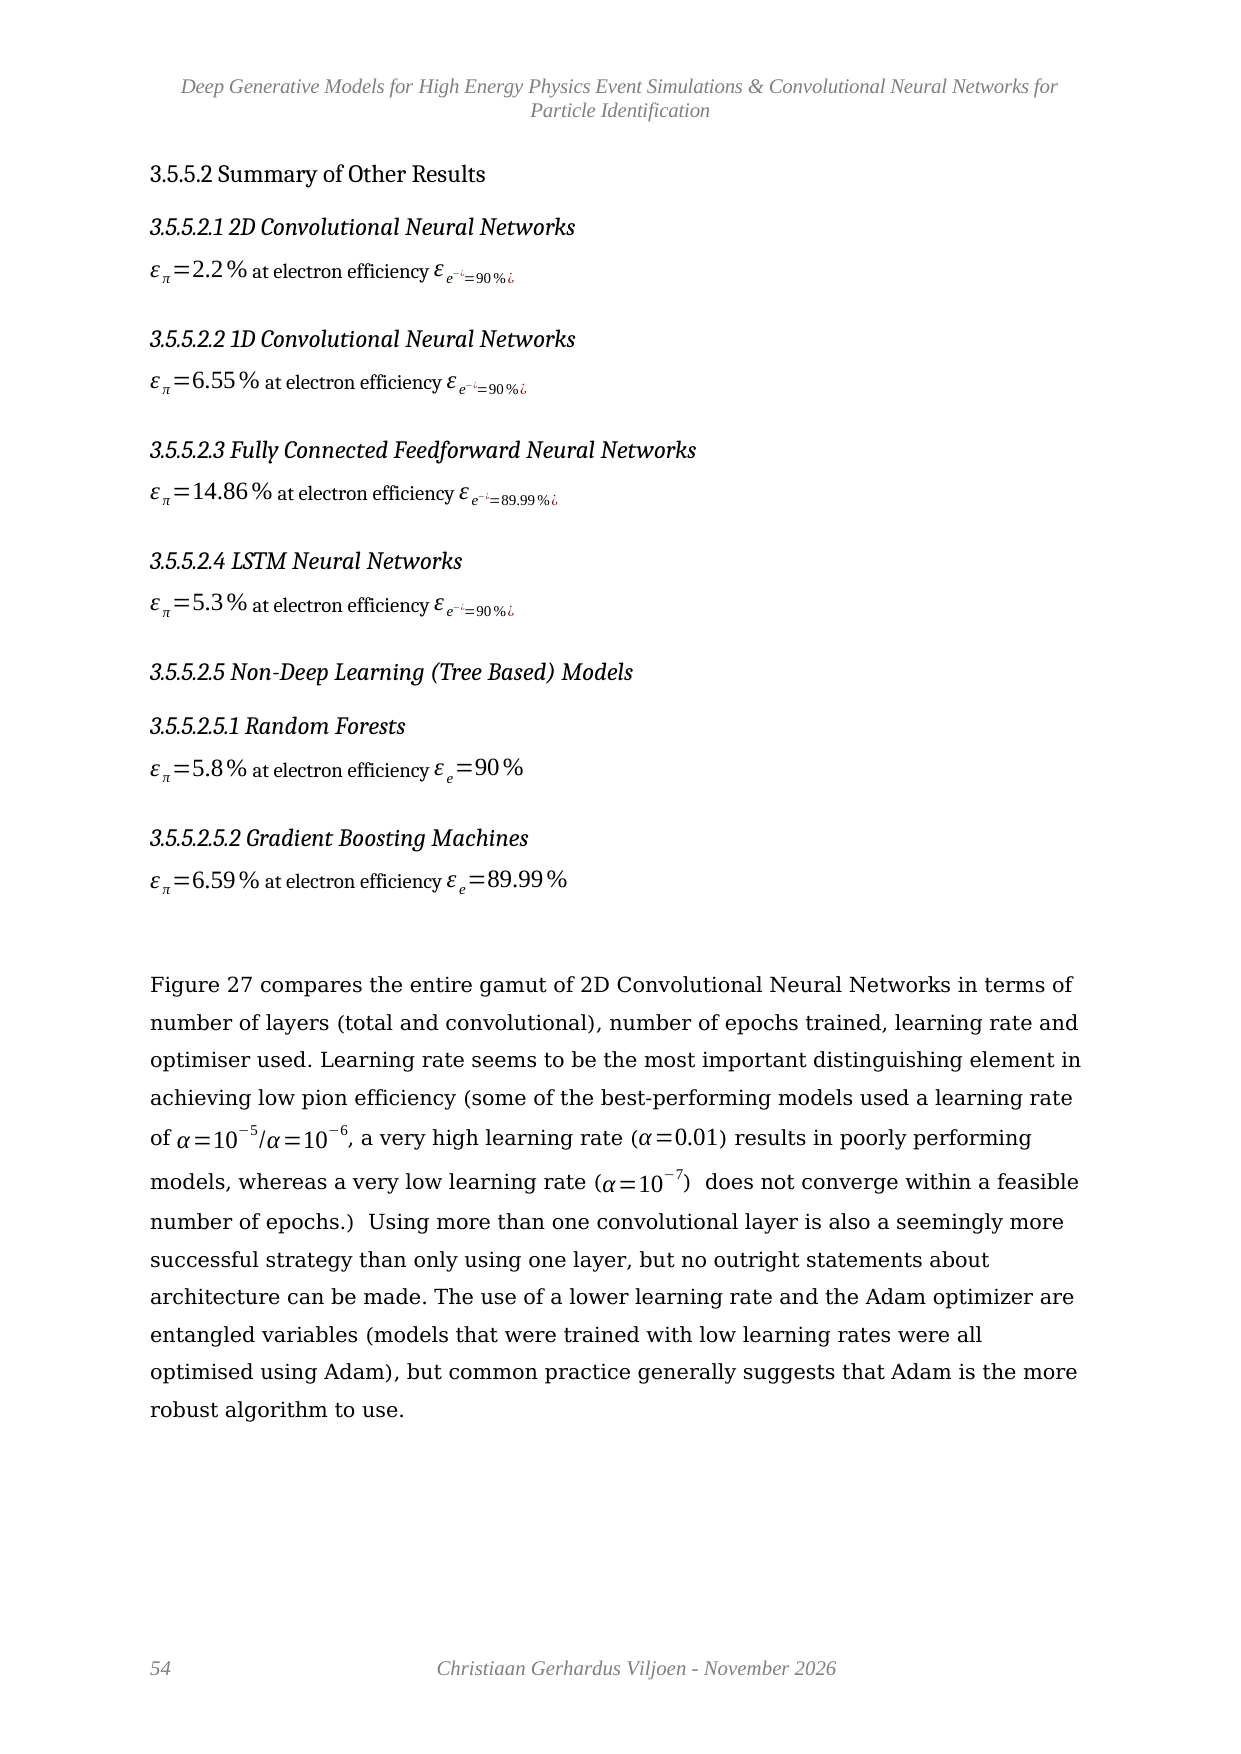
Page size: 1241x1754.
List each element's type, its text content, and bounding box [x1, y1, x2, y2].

text at electron efficiency [150, 477, 1090, 510]
text at electron efficiency [150, 366, 1090, 399]
subtitle Gradient Boosting Machines [150, 824, 1090, 853]
subtitle LSTM Neural Networks [150, 547, 1090, 576]
subtitle Random Forests [150, 712, 1090, 741]
subtitle 2D Convolutional Neural Networks [150, 213, 1090, 242]
text at electron efficiency [150, 588, 1090, 621]
subtitle Fully Connected Feedforward Neural Networks [150, 436, 1090, 464]
subtitle 1D Convolutional Neural Networks [150, 324, 1090, 353]
subtitle Summary of Other Results [150, 159, 1090, 188]
text at electron efficiency [150, 865, 1090, 899]
text at electron efficiency [150, 753, 1090, 787]
subtitle Non-Deep Learning (Tree Based) Models [150, 658, 1090, 687]
text at electron efficiency [150, 254, 1090, 287]
text Figure 27 compares the entire gamut of 2D Convolutional Neural Networks in terms of number of layers (total and convolutional), number of epochs trained, learning rate and optimiser used. Learning rate seems to be the most important distinguishing element in achieving low pion efficiency (some of the best-performing models used a learning rate of /, a very high learning rate () results in poorly performing models, whereas a very low learning rate () does not converge within a feasible number of epochs.) Using more than one convolutional layer is also a seemingly more successful strategy than only using one layer, but no outright statements about architecture can be made. The use of a lower learning rate and the Adam optimizer are entangled variables (models that were trained with low learning rates were all optimised using Adam), but common practice generally suggests that Adam is the more robust algorithm to use. [150, 972, 1090, 1422]
